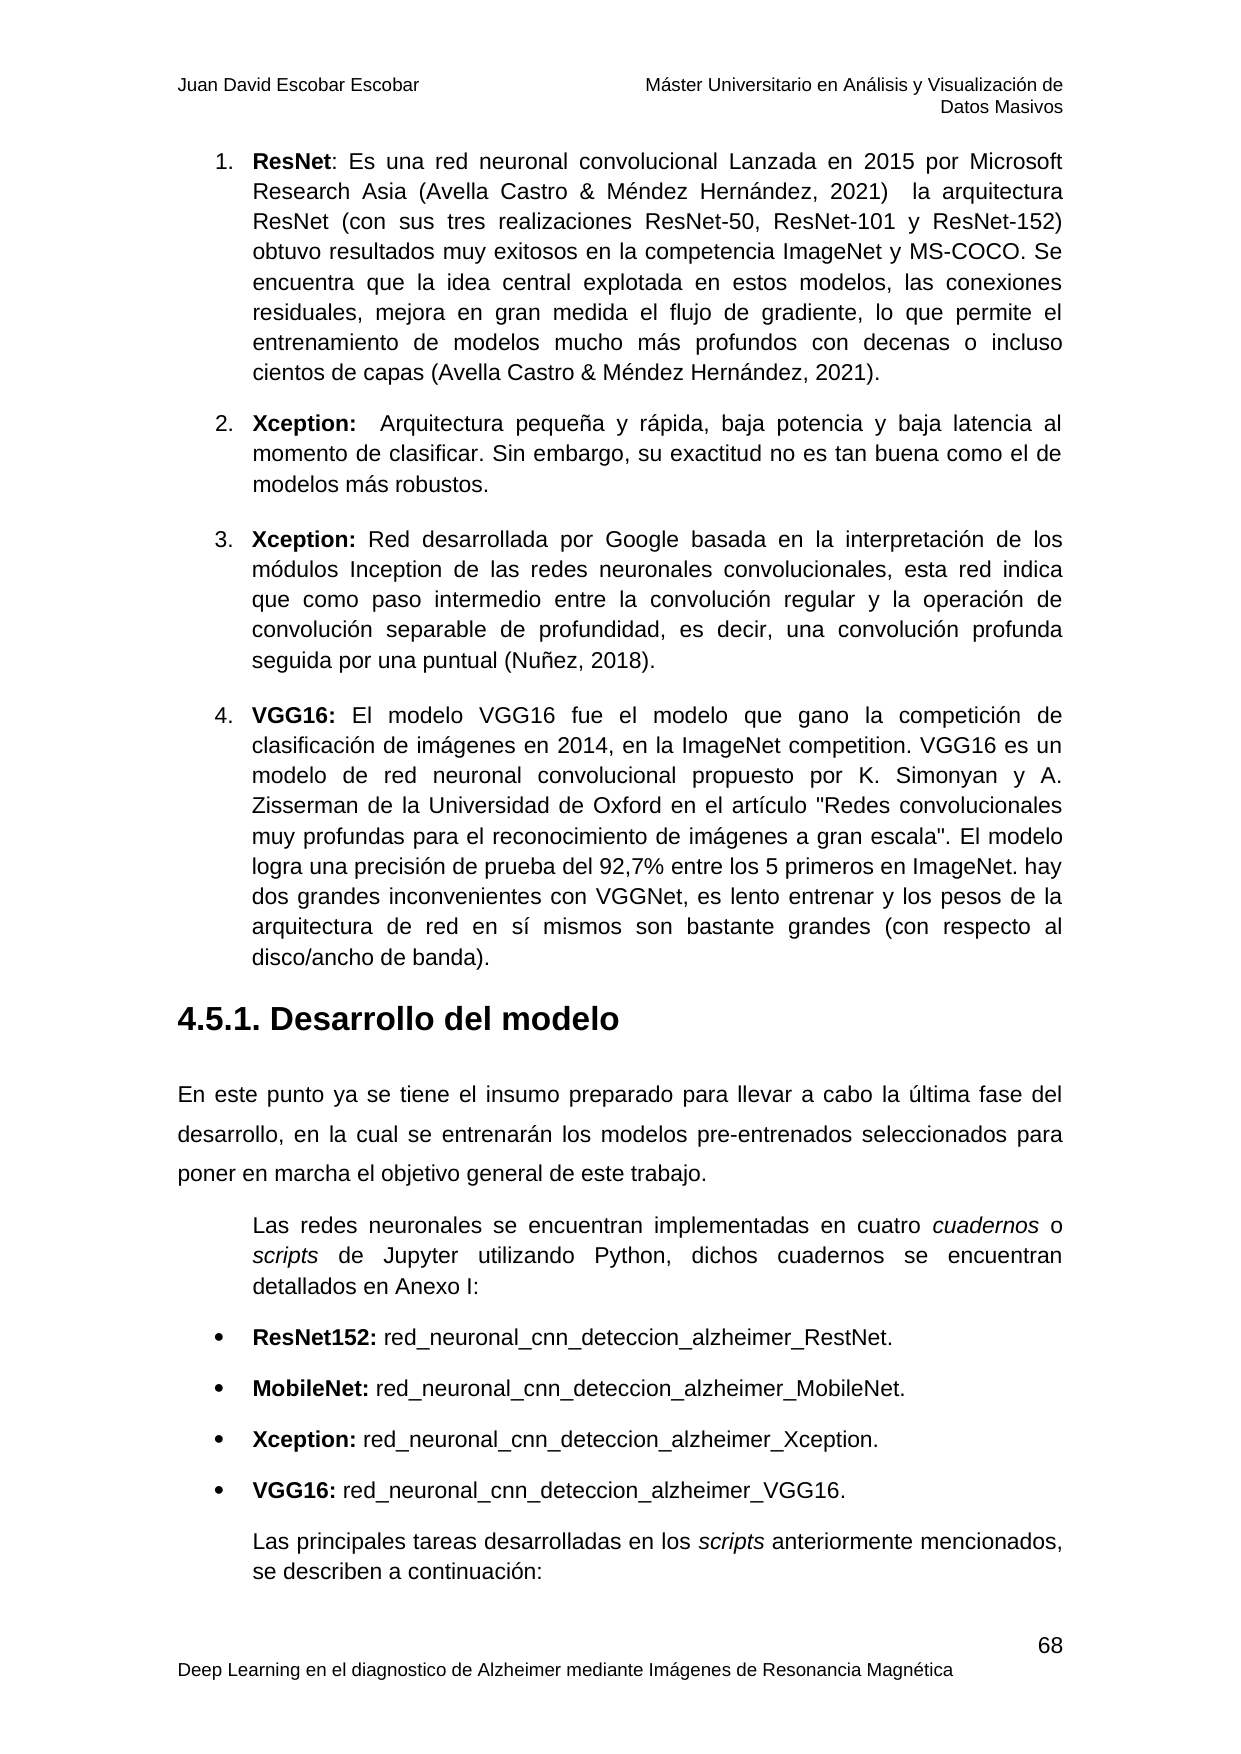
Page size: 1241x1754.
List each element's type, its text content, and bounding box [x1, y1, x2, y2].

text En este punto ya se tiene el insumo preparado para llevar a cabo la última fase del desarrollo, en la cual se entrenarán los modelos pre-entrenados seleccionados para poner en marcha el objetivo general de este trabajo. [177, 1081, 1063, 1187]
list Las principales tareas desarrolladas en los scripts anteriormente mencionados, se describen a continuación: [252, 1528, 1063, 1584]
list Xception: Red desarrollada por Google basada en la interpretación de los módulos Inception de las redes neuronales convolucionales, esta red indica que como paso intermedio entre la convolución regular y la operación de convolución separable de profundidad, es decir, una convolución profunda seguida por una puntual . [214, 526, 1063, 673]
list VGG16: red_neuronal_cnn_deteccion_alzheimer_VGG16. [215, 1477, 1063, 1503]
list Xception: red_neuronal_cnn_deteccion_alzheimer_Xception. [215, 1426, 1063, 1452]
list ResNet152: red_neuronal_cnn_deteccion_alzheimer_RestNet. [215, 1324, 1063, 1350]
list ResNet: Es una red neuronal convolucional Lanzada en 2015 por Microsoft Research Asia la arquitectura ResNet (con sus tres realizaciones ResNet-50, ResNet-101 y ResNet-152) obtuvo resultados muy exitosos en la competencia ImageNet y MS-COCO. Se encuentra que la idea central explotada en estos modelos, las conexiones residuales, mejora en gran medida el flujo de gradiente, lo que permite el entrenamiento de modelos mucho más profundos con decenas o incluso cientos de capas . [215, 148, 1063, 385]
list VGG16: El modelo VGG16 fue el modelo que gano la competición de clasificación de imágenes en 2014, en la ImageNet competition. VGG16 es un modelo de red neuronal convolucional propuesto por K. Simonyan y A. Zisserman de la Universidad de Oxford en el artículo "Redes convolucionales muy profundas para el reconocimiento de imágenes a gran escala". El modelo logra una precisión de prueba del 92,7% entre los 5 primeros en ImageNet. hay dos grandes inconvenientes con VGGNet, es lento entrenar y los pesos de la arquitectura de red en sí mismos son bastante grandes (con respecto al disco/ancho de banda). [214, 702, 1063, 970]
list Xception: Arquitectura pequeña y rápida, baja potencia y baja latencia al momento de clasificar. Sin embargo, su exactitud no es tan buena como el de modelos más robustos. [215, 410, 1063, 497]
subtitle 4.5.1. Desarrollo del modelo [177, 999, 1063, 1037]
list MobileNet: red_neuronal_cnn_deteccion_alzheimer_MobileNet. [215, 1375, 1063, 1401]
list Las redes neuronales se encuentran implementadas en cuatro cuadernos o scripts de Jupyter utilizando Python, dichos cuadernos se encuentran detallados en Anexo I: [252, 1212, 1063, 1299]
